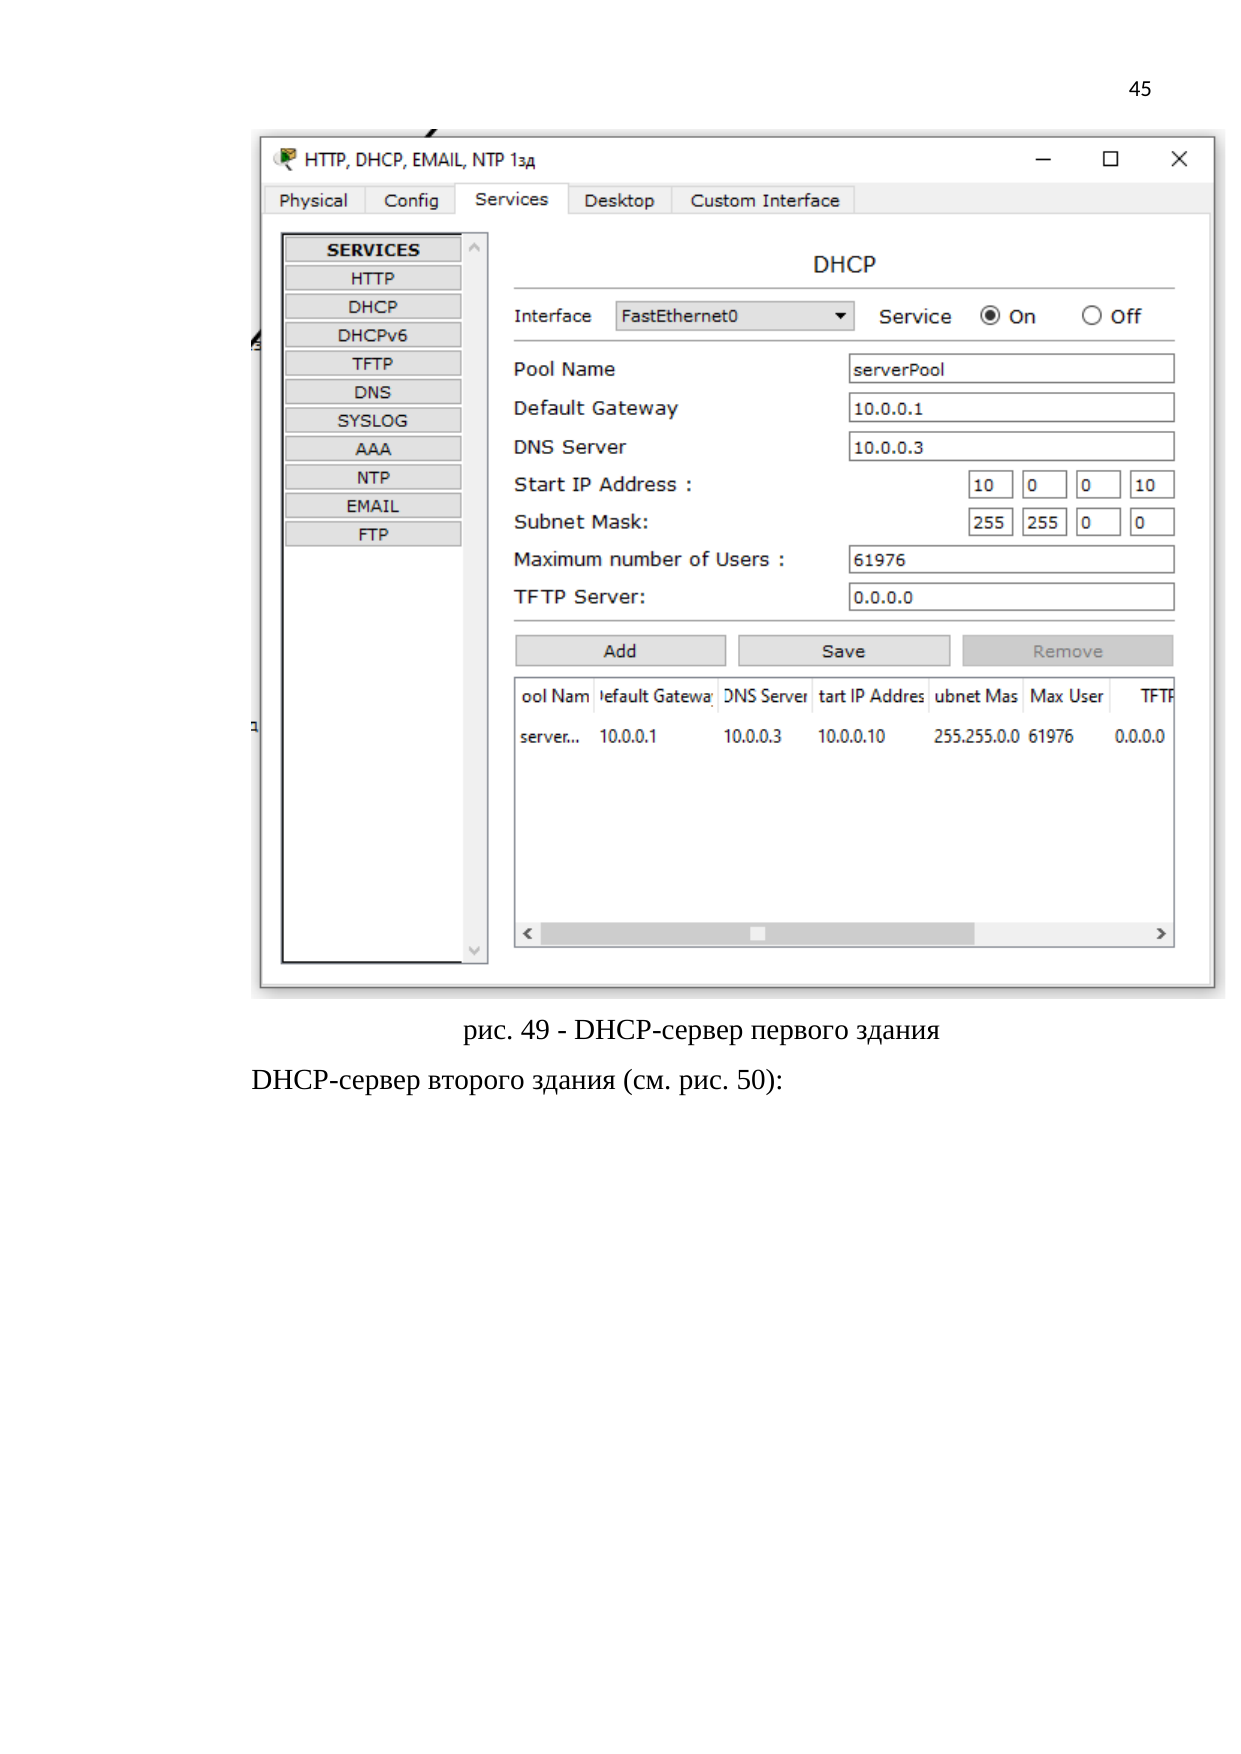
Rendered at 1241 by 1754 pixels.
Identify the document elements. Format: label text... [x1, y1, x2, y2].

text рис. 49 - DHCP-сервер первого здания [177, 1012, 1152, 1046]
picture [251, 129, 1226, 999]
text DHCP-сервер второго здания (см. рис. 50): [177, 1062, 1152, 1096]
